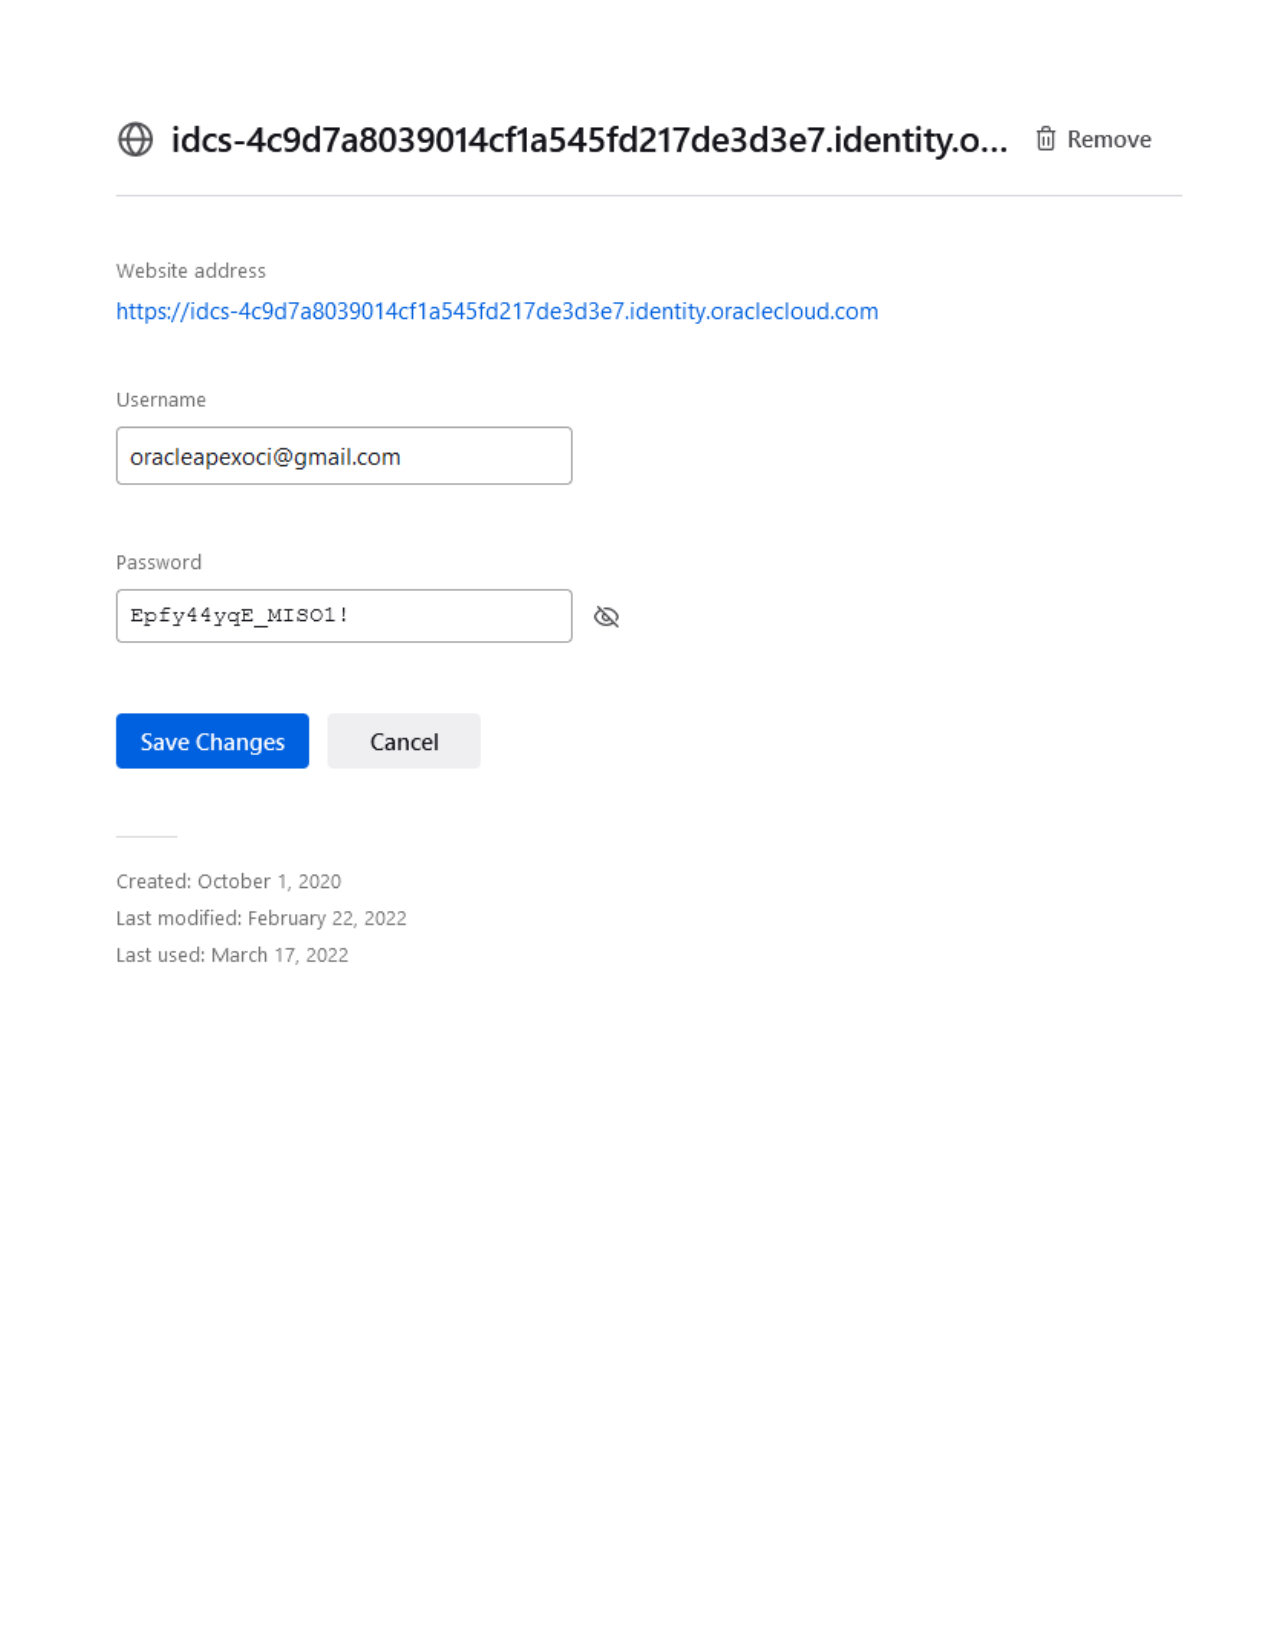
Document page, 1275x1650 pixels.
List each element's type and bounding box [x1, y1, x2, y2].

picture [75, 75, 1200, 979]
